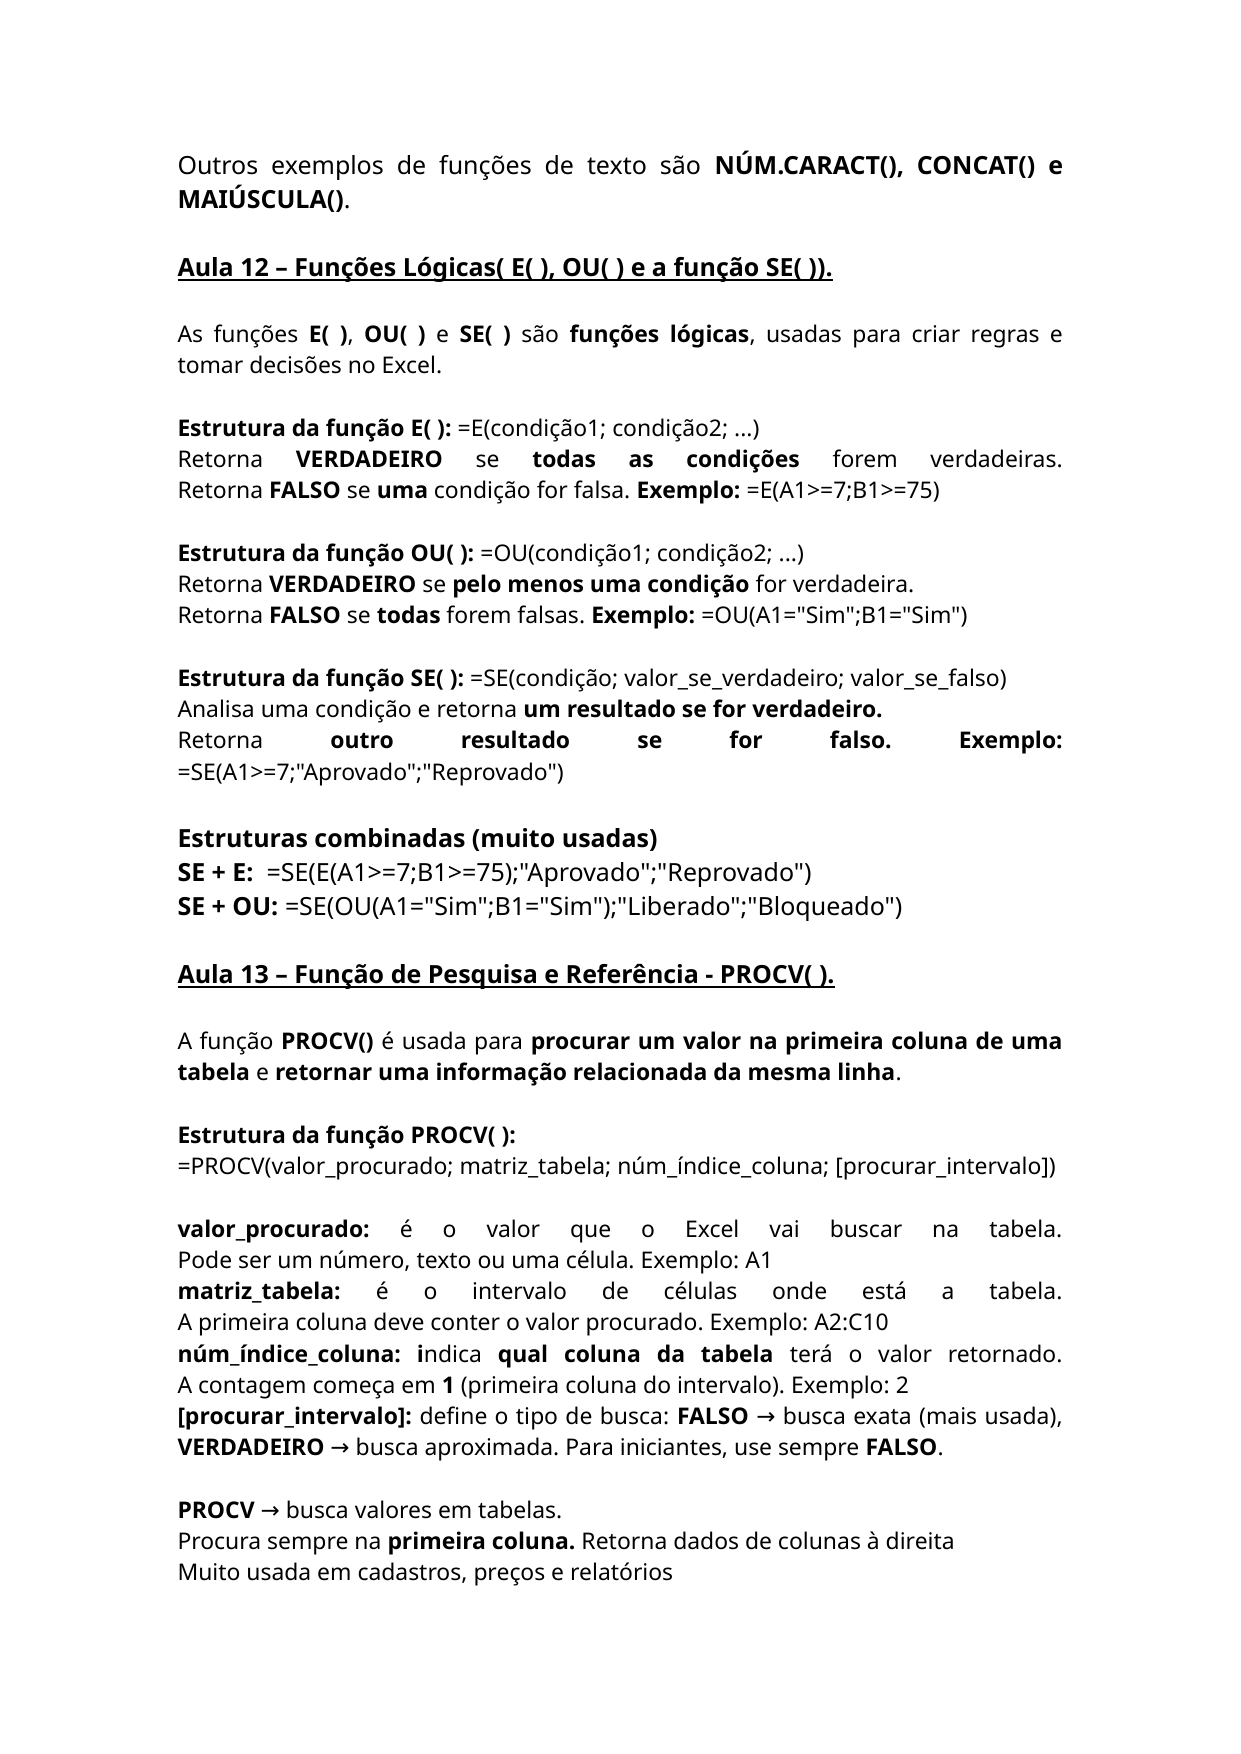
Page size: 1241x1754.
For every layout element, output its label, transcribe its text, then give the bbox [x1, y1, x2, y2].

text Outros exemplos de funções de texto são NÚM.CARACT(), CONCAT() e MAIÚSCULA(). [177, 148, 1063, 216]
text Estrutura da função OU( ): =OU(condição1; condição2; ...) [177, 537, 1063, 568]
text Aula 12 – Funções Lógicas( E( ), OU( ) e a função SE( )). [177, 250, 1063, 284]
text Retorna VERDADEIRO se todas as condições forem verdadeiras. Retorna FALSO se uma condição for falsa. Exemplo: =E(A1>=7;B1>=75) [177, 443, 1063, 505]
text [procurar_intervalo]: define o tipo de busca: FALSO → busca exata (mais usada), VERDADEIRO → busca aproximada. Para iniciantes, use sempre FALSO. [177, 1400, 1063, 1463]
text SE + E: =SE(E(A1>=7;B1>=75);"Aprovado";"Reprovado") [177, 855, 1063, 889]
text Estruturas combinadas (muito usadas) [177, 821, 1063, 855]
text =PROCV(valor_procurado; matriz_tabela; núm_índice_coluna; [procurar_intervalo]) [177, 1150, 1063, 1181]
text Analisa uma condição e retorna um resultado se for verdadeiro. [177, 693, 1063, 724]
text Retorna FALSO se todas forem falsas. Exemplo: =OU(A1="Sim";B1="Sim") [177, 599, 1063, 630]
text Procura sempre na primeira coluna. Retorna dados de colunas à direita [177, 1525, 1063, 1556]
text Retorna outro resultado se for falso. Exemplo: =SE(A1>=7;"Aprovado";"Reprovado") [177, 724, 1063, 787]
text Estrutura da função SE( ): =SE(condição; valor_se_verdadeiro; valor_se_falso) [177, 662, 1063, 693]
text matriz_tabela: é o intervalo de células onde está a tabela. A primeira coluna deve conter o valor procurado. Exemplo: A2:C10 [177, 1275, 1063, 1338]
text núm_índice_coluna: indica qual coluna da tabela terá o valor retornado. A contagem começa em 1 (primeira coluna do intervalo). Exemplo: 2 [177, 1338, 1063, 1400]
text Retorna VERDADEIRO se pelo menos uma condição for verdadeira. [177, 568, 1063, 599]
text Estrutura da função E( ): =E(condição1; condição2; ...) [177, 412, 1063, 443]
text A função PROCV() é usada para procurar um valor na primeira coluna de uma tabela e retornar uma informação relacionada da mesma linha. [177, 1025, 1063, 1088]
text SE + OU: =SE(OU(A1="Sim";B1="Sim");"Liberado";"Bloqueado") [177, 889, 1063, 923]
text Estrutura da função PROCV( ): [177, 1119, 1063, 1150]
text Muito usada em cadastros, preços e relatórios [177, 1556, 1063, 1588]
text As funções E( ), OU( ) e SE( ) são funções lógicas, usadas para criar regras e tomar decisões no Excel. [177, 318, 1063, 380]
text Aula 13 – Função de Pesquisa e Referência - PROCV( ). [177, 957, 1063, 991]
text PROCV → busca valores em tabelas. [177, 1494, 1063, 1525]
text valor_procurado: é o valor que o Excel vai buscar na tabela. Pode ser um número, texto ou uma célula. Exemplo: A1 [177, 1213, 1063, 1275]
